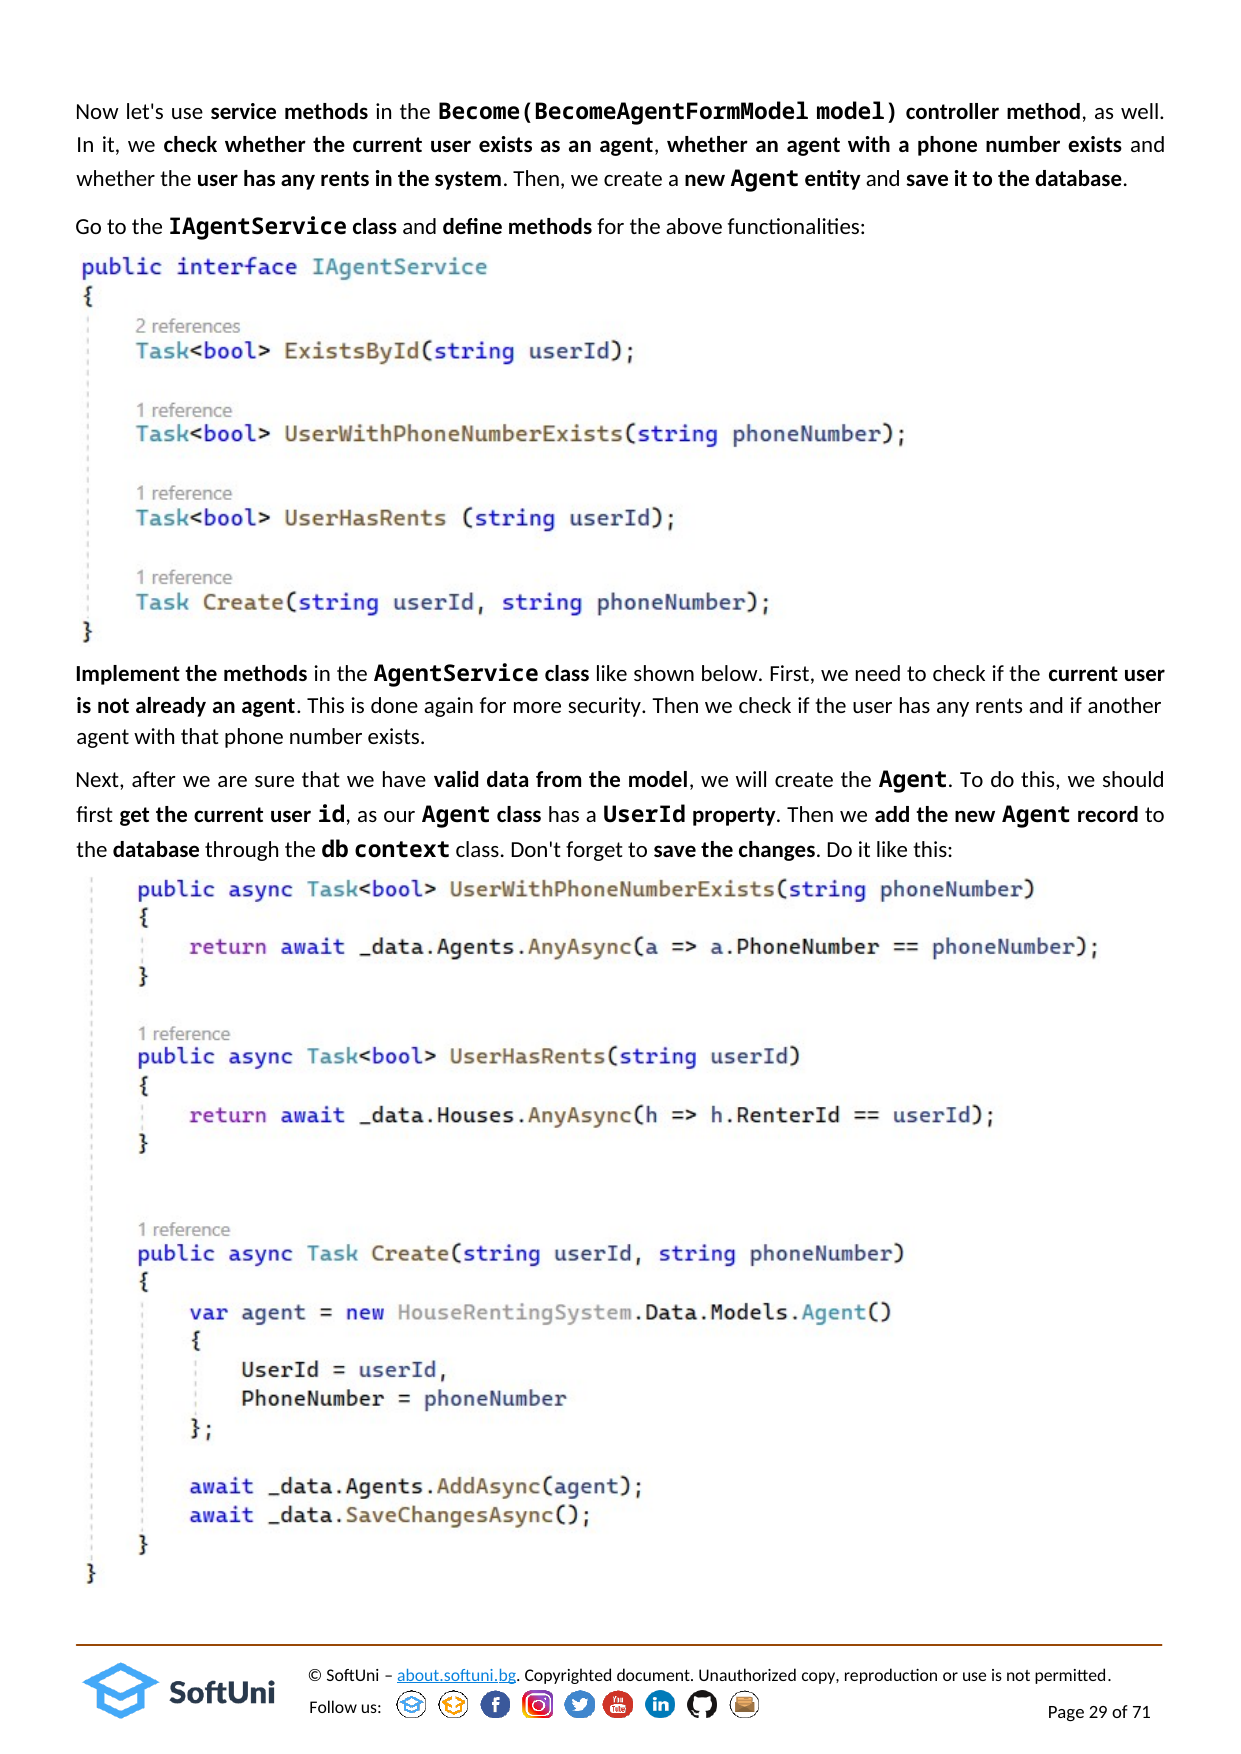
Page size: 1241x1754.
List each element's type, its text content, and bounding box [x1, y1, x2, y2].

picture [564, 1690, 595, 1718]
picture [79, 253, 908, 647]
picture [645, 1710, 653, 1718]
text Go to the IAgentService class and define methods for the above functionalities: [75, 210, 1165, 241]
picture [668, 1711, 675, 1718]
picture [480, 1690, 510, 1718]
picture [438, 1690, 468, 1718]
picture [75, 1656, 281, 1724]
picture [83, 876, 1101, 1588]
picture [396, 1690, 426, 1718]
picture [645, 1690, 654, 1699]
picture [687, 1690, 717, 1718]
text Next, after we are sure that we have valid data from the model, we will create the Agent. To do this, we should first get the current user id, as our Agent class has a UserId property. Then we add the new Agent record to the database through the db context class. Don't forget to save the changes. Do it like this: [75, 763, 1165, 864]
picture [666, 1690, 675, 1697]
picture [659, 1702, 668, 1710]
picture [522, 1690, 553, 1718]
picture [729, 1690, 759, 1718]
text Implement the methods in the AgentService class like shown below. First, we need to check if the current user is not already an agent. This is done again for more security. Then we check if the user has any rents and if another agent with that phone number exists. [75, 657, 1165, 751]
picture [602, 1690, 633, 1718]
text Now let's use service methods in the Become(BecomeAgentFormModel model) controller method, as well. In it, we check whether the current user exists as an agent, whether an agent with a phone number exists and whether the user has any rents in the system. Then, we create a new Agent entity and save it to the database. [75, 95, 1165, 193]
